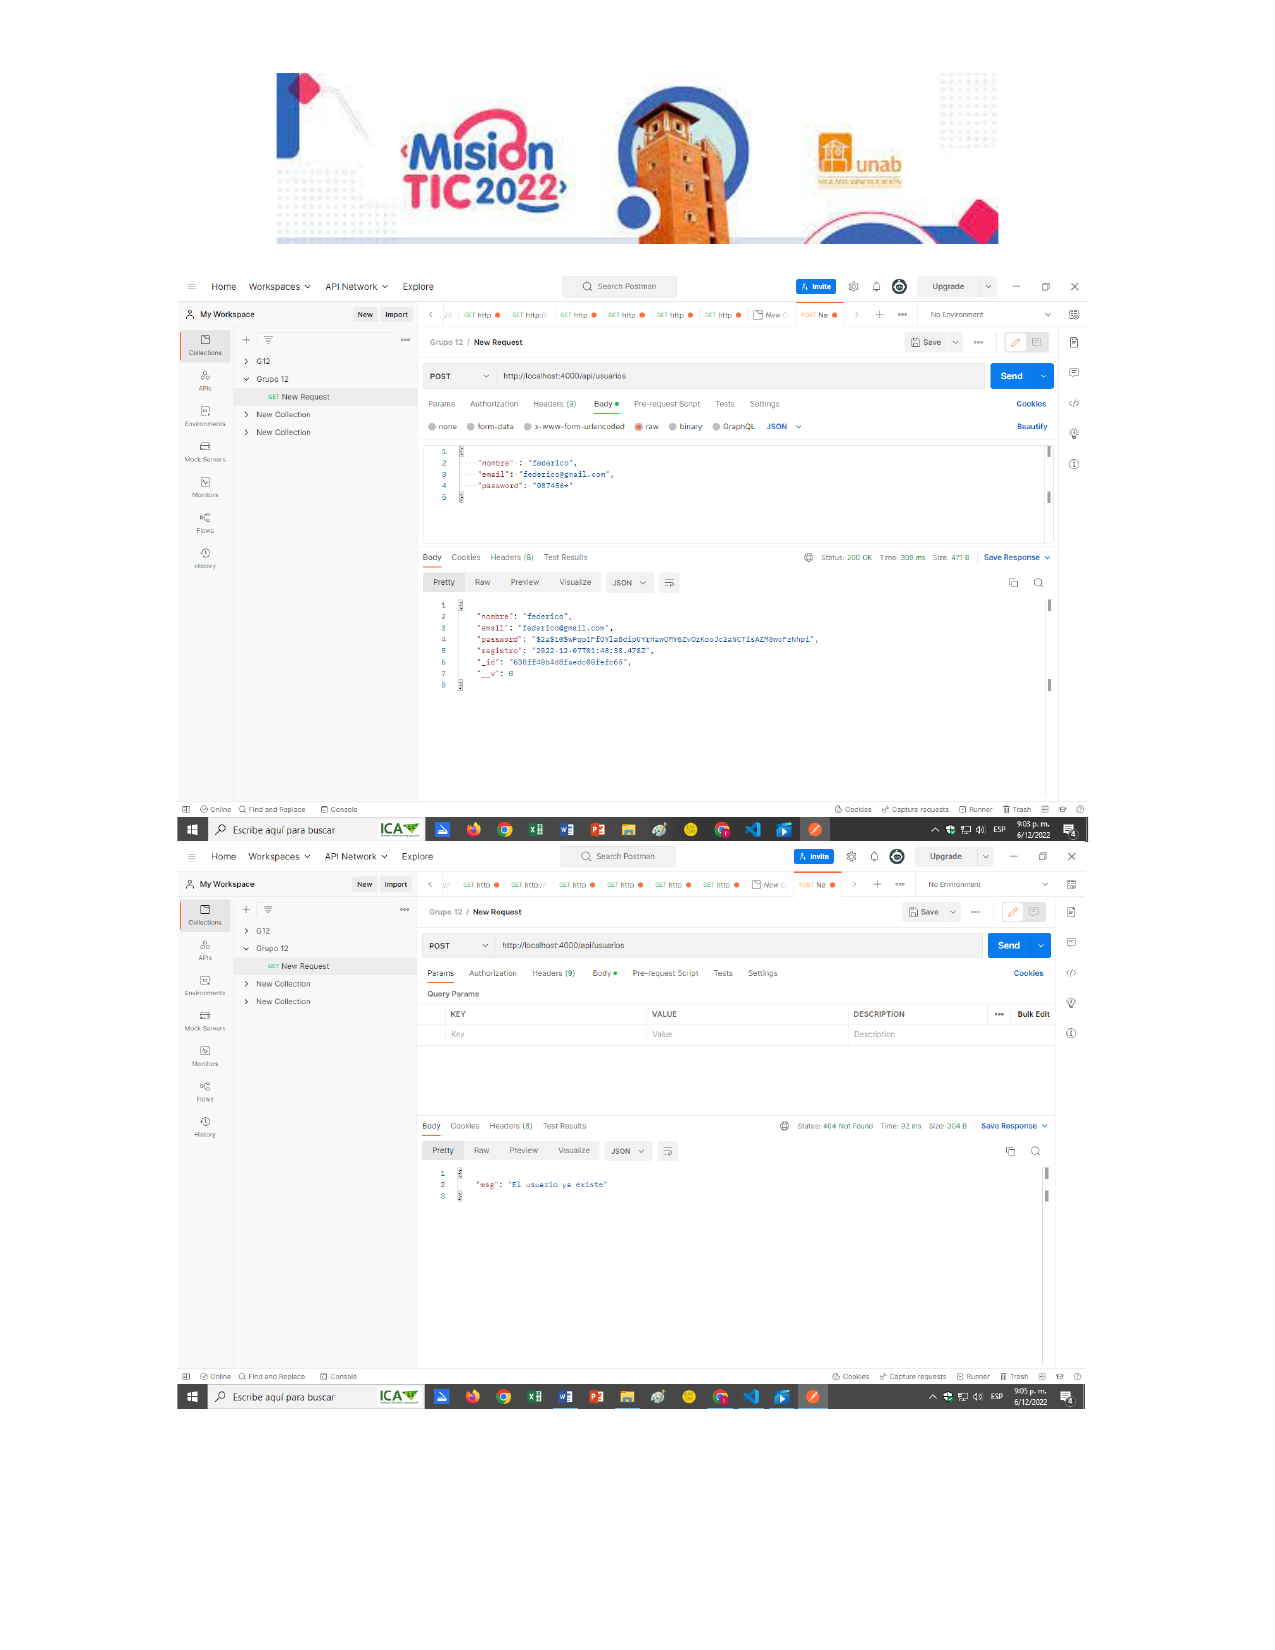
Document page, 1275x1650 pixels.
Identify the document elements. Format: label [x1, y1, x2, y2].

picture [276, 73, 999, 244]
picture [177, 272, 1089, 1409]
